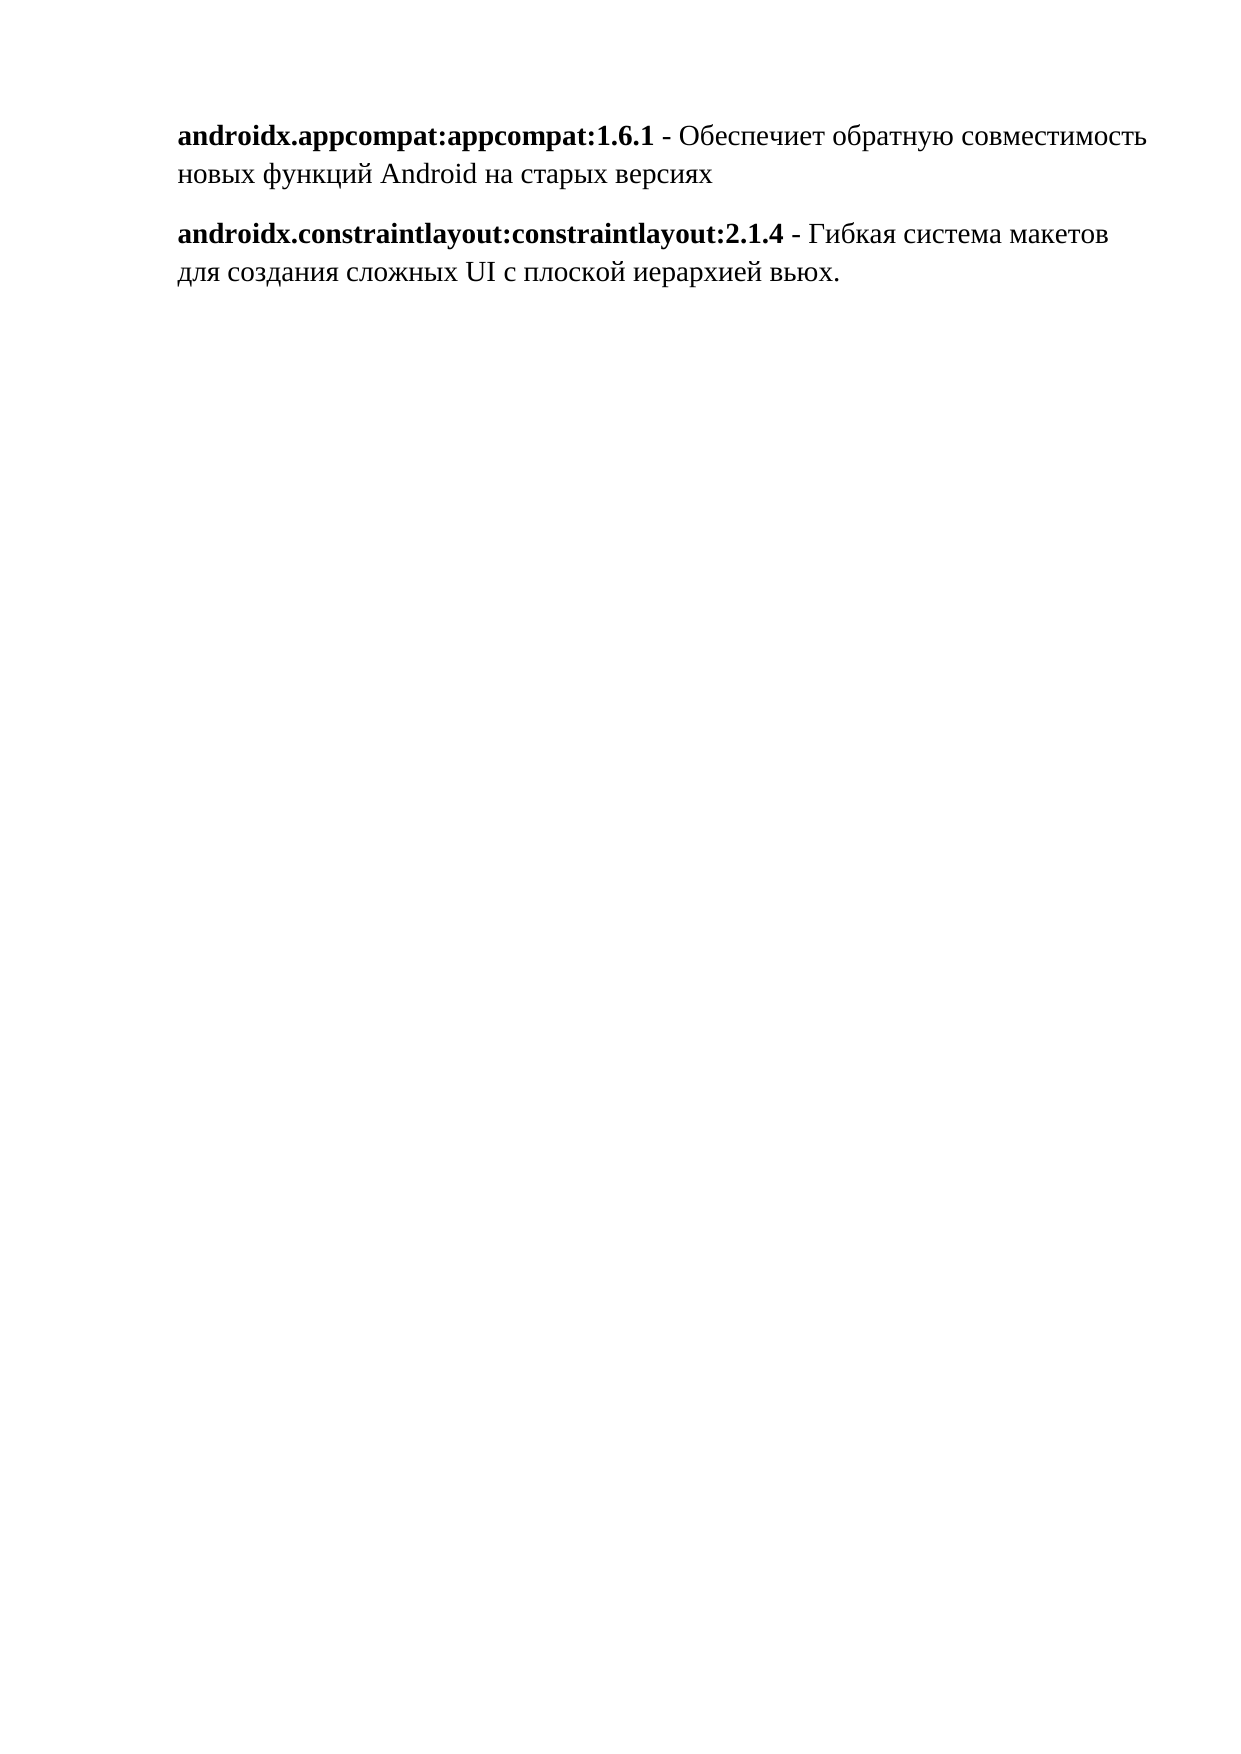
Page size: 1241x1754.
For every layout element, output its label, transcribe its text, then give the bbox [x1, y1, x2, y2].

text androidx.appcompat:appcompat:1.6.1 - Обеспечиет обратную совместимость новых функций Android на старых версиях [177, 118, 1152, 190]
text androidx.constraintlayout:constraintlayout:2.1.4 - Гибкая система макетов для создания сложных UI с плоской иерархией вьюх. [177, 216, 1152, 288]
